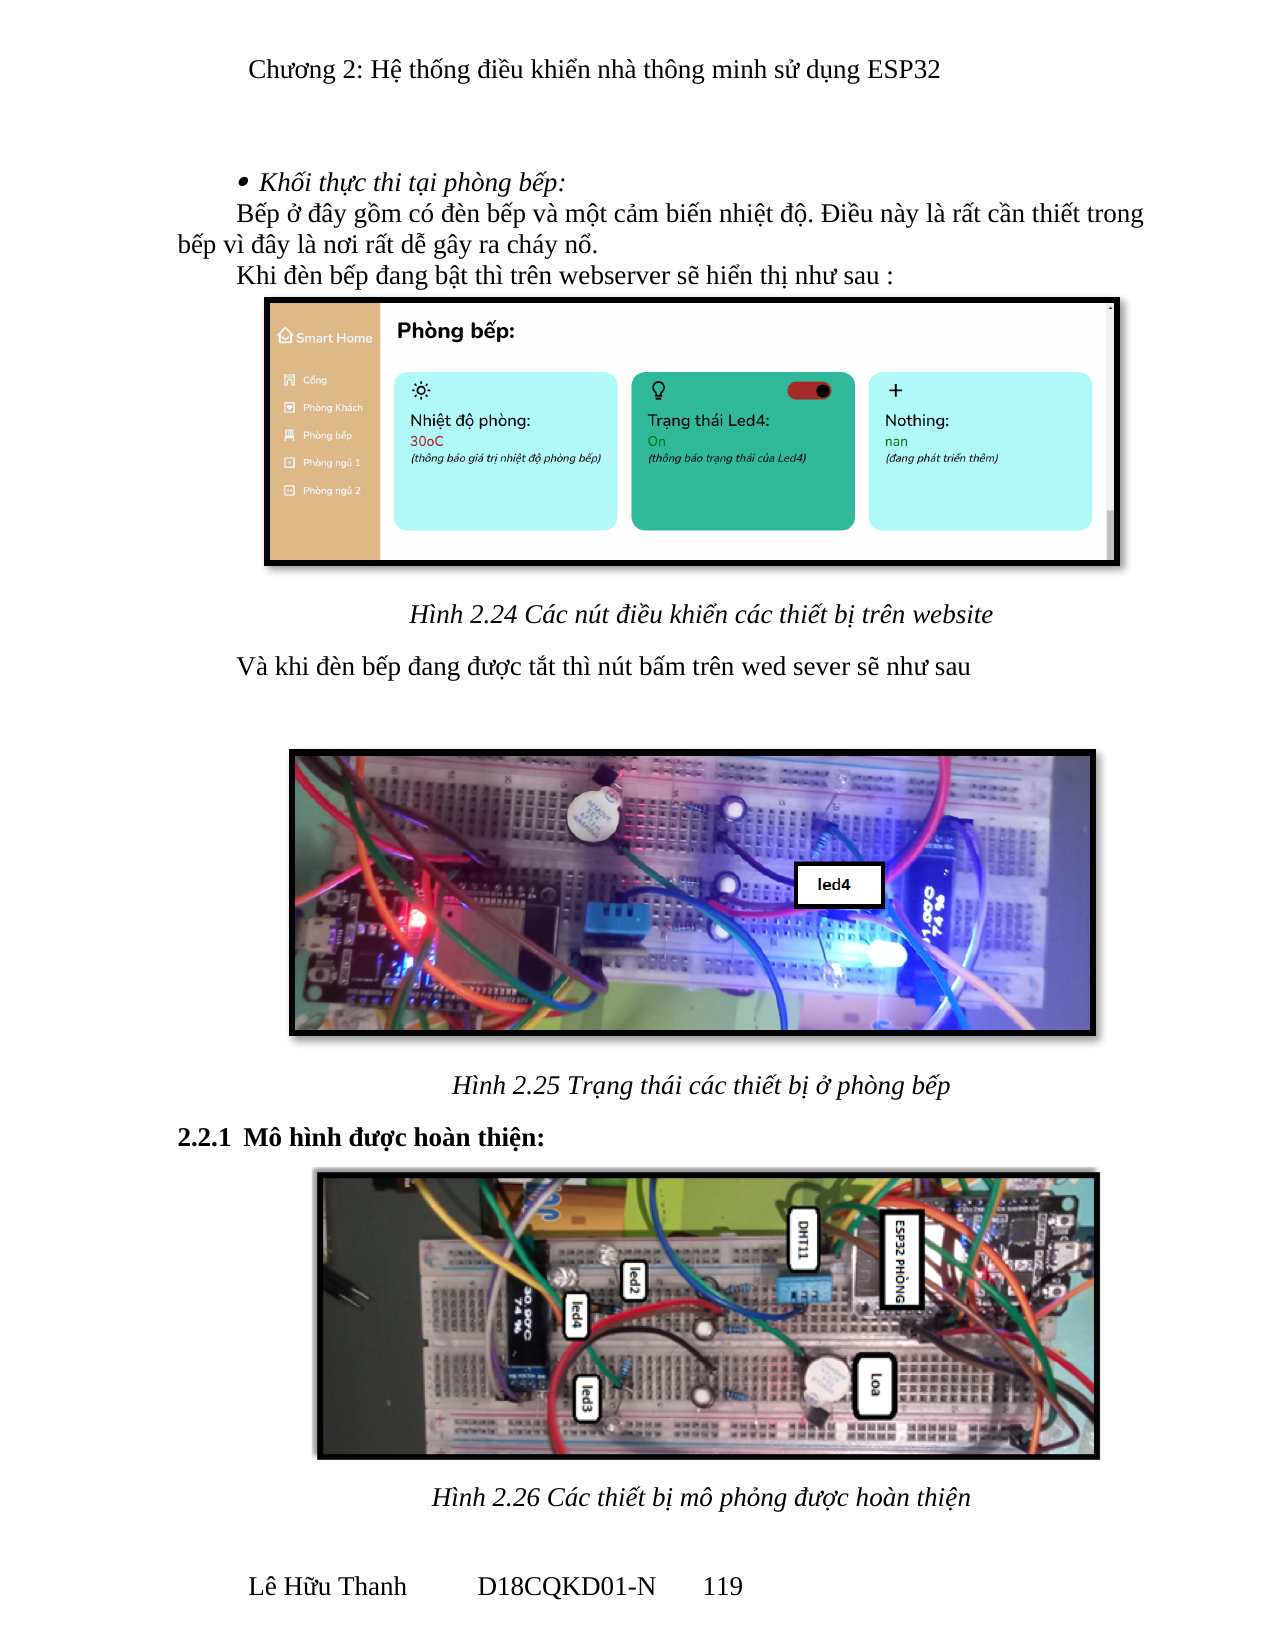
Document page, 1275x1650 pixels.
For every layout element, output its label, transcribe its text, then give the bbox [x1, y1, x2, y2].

picture [270, 303, 1114, 560]
text Hình 2.26 Các thiết bị mô phỏng được hoàn thiện [177, 1481, 1157, 1512]
list Và khi đèn bếp đang được tắt thì nút bấm trên wed sever sẽ như sau [177, 650, 1157, 681]
list Khi đèn bếp đang bật thì trên webserver sẽ hiển thị như sau : [177, 259, 1157, 290]
text Hình 2.25 Trạng thái các thiết bị ở phòng bếp [177, 1069, 1157, 1101]
list Khối thực thi tại phòng bếp: [177, 166, 1157, 197]
list Bếp ở đây gồm có đèn bếp và một cảm biến nhiệt độ. Điều này là rất cần thiết trong bếp vì đây là nơi rất dễ gây ra cháy nổ. [177, 197, 1157, 259]
picture [295, 756, 1090, 1030]
text Hình 2.24 Các nút điều khiển các thiết bị trên website [177, 598, 1157, 629]
picture [312, 1167, 1102, 1460]
subtitle Mô hình được hoàn thiện: [177, 1121, 1157, 1152]
